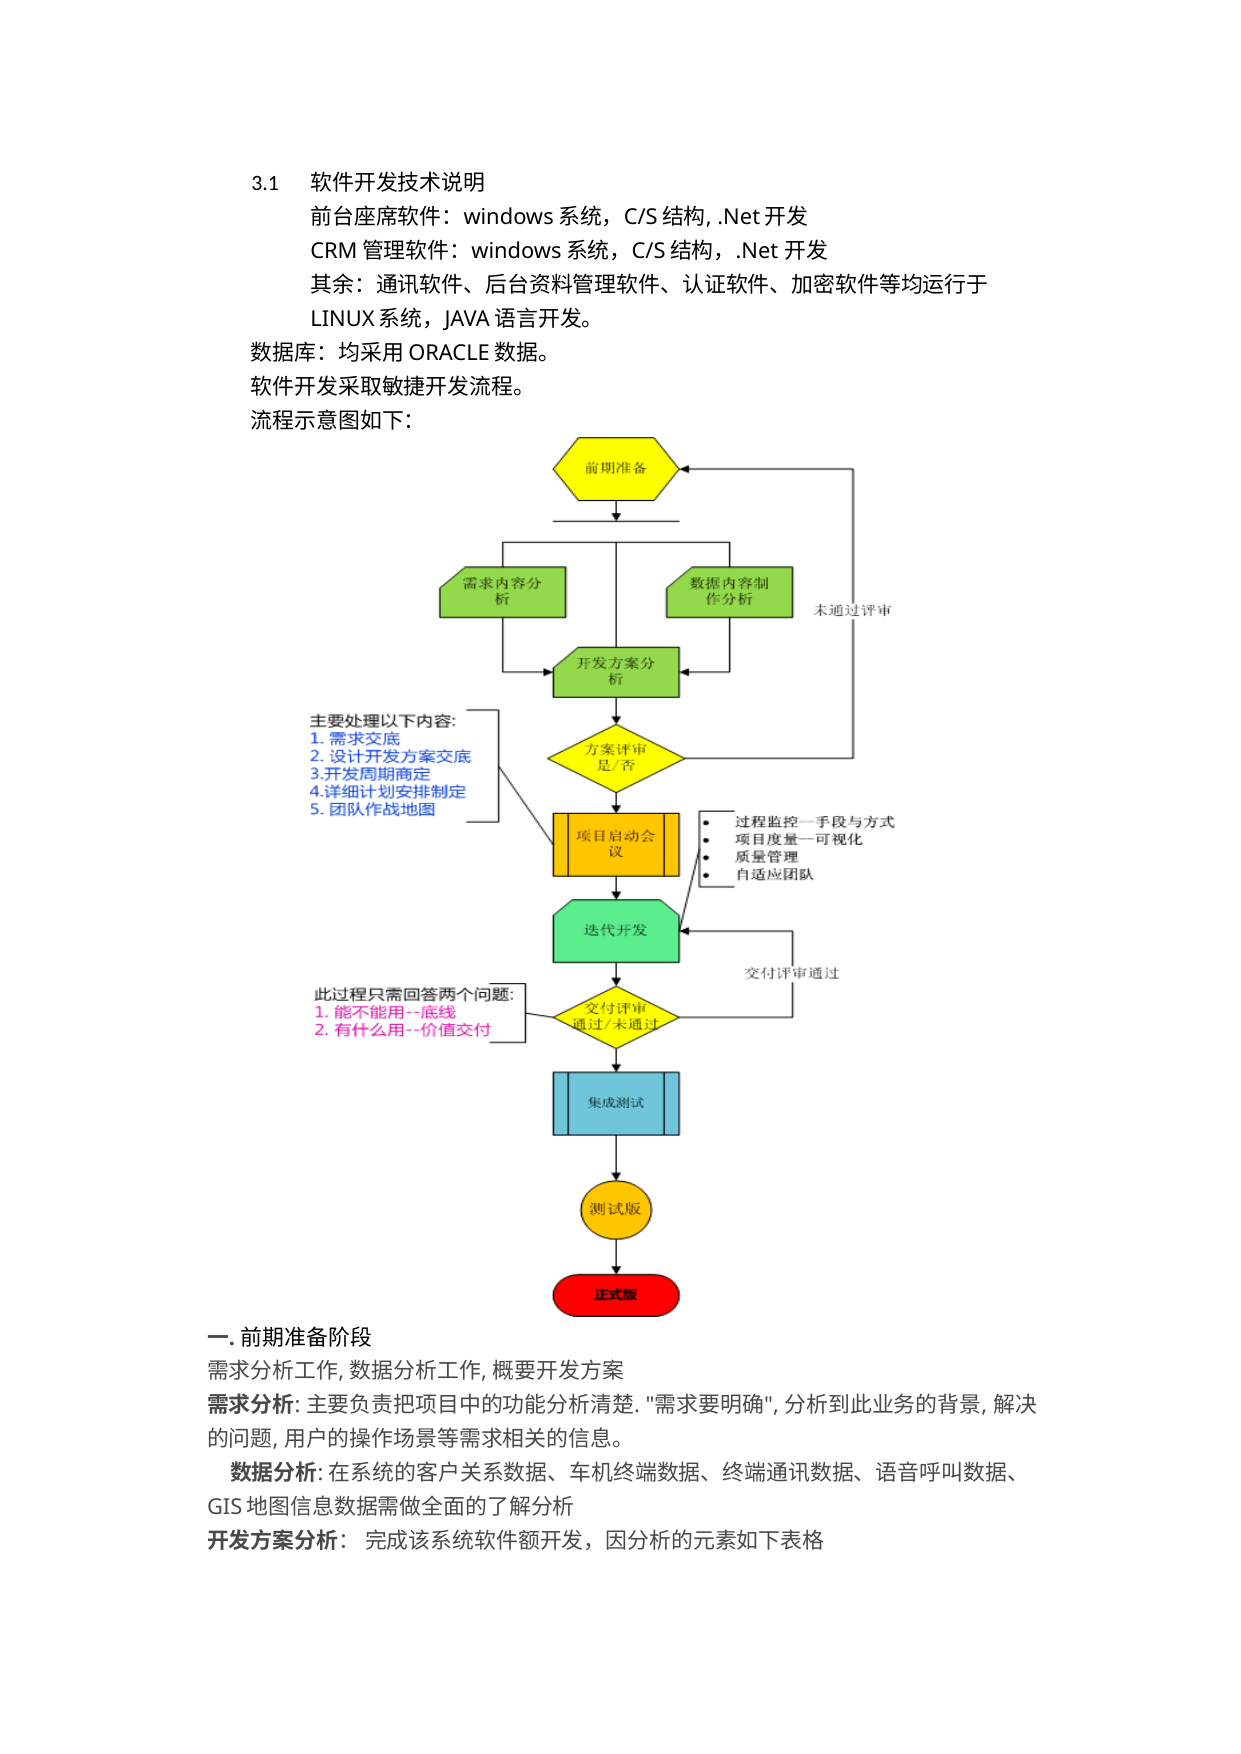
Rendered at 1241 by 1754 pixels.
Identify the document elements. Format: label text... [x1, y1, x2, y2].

text 一. 前期准备阶段 [207, 1318, 1053, 1352]
list 软件开发技术说明 [251, 164, 1053, 198]
text CRM管理软件：windows系统，C/S结构，.Net 开发 [266, 232, 1053, 266]
text 流程示意图如下： [207, 402, 1053, 436]
text 软件开发采取敏捷开发流程。 [207, 368, 1053, 402]
text 其余：通讯软件、后台资料管理软件、认证软件、加密软件等均运行于LINUX系统，JAVA语言开发。 [310, 266, 1053, 334]
text 数据库：均采用ORACLE数据。 [207, 334, 1053, 368]
text 数据分析: 在系统的客户关系数据、车机终端数据、终端通讯数据、语音呼叫数据、GIS地图信息数据需做全面的了解分析 [207, 1454, 1053, 1522]
text 需求分析工作, 数据分析工作, 概要开发方案 [207, 1352, 1053, 1386]
text 需求分析: 主要负责把项目中的功能分析清楚. "需求要明确", 分析到此业务的背景, 解决的问题, 用户的操作场景等需求相关的信息。 [207, 1386, 1053, 1454]
text 前台座席软件：windows系统，C/S结构, .Net开发 [266, 198, 1053, 232]
text 开发方案分析： 完成该系统软件额开发，因分析的元素如下表格 [207, 1522, 1053, 1556]
picture [310, 437, 896, 1317]
